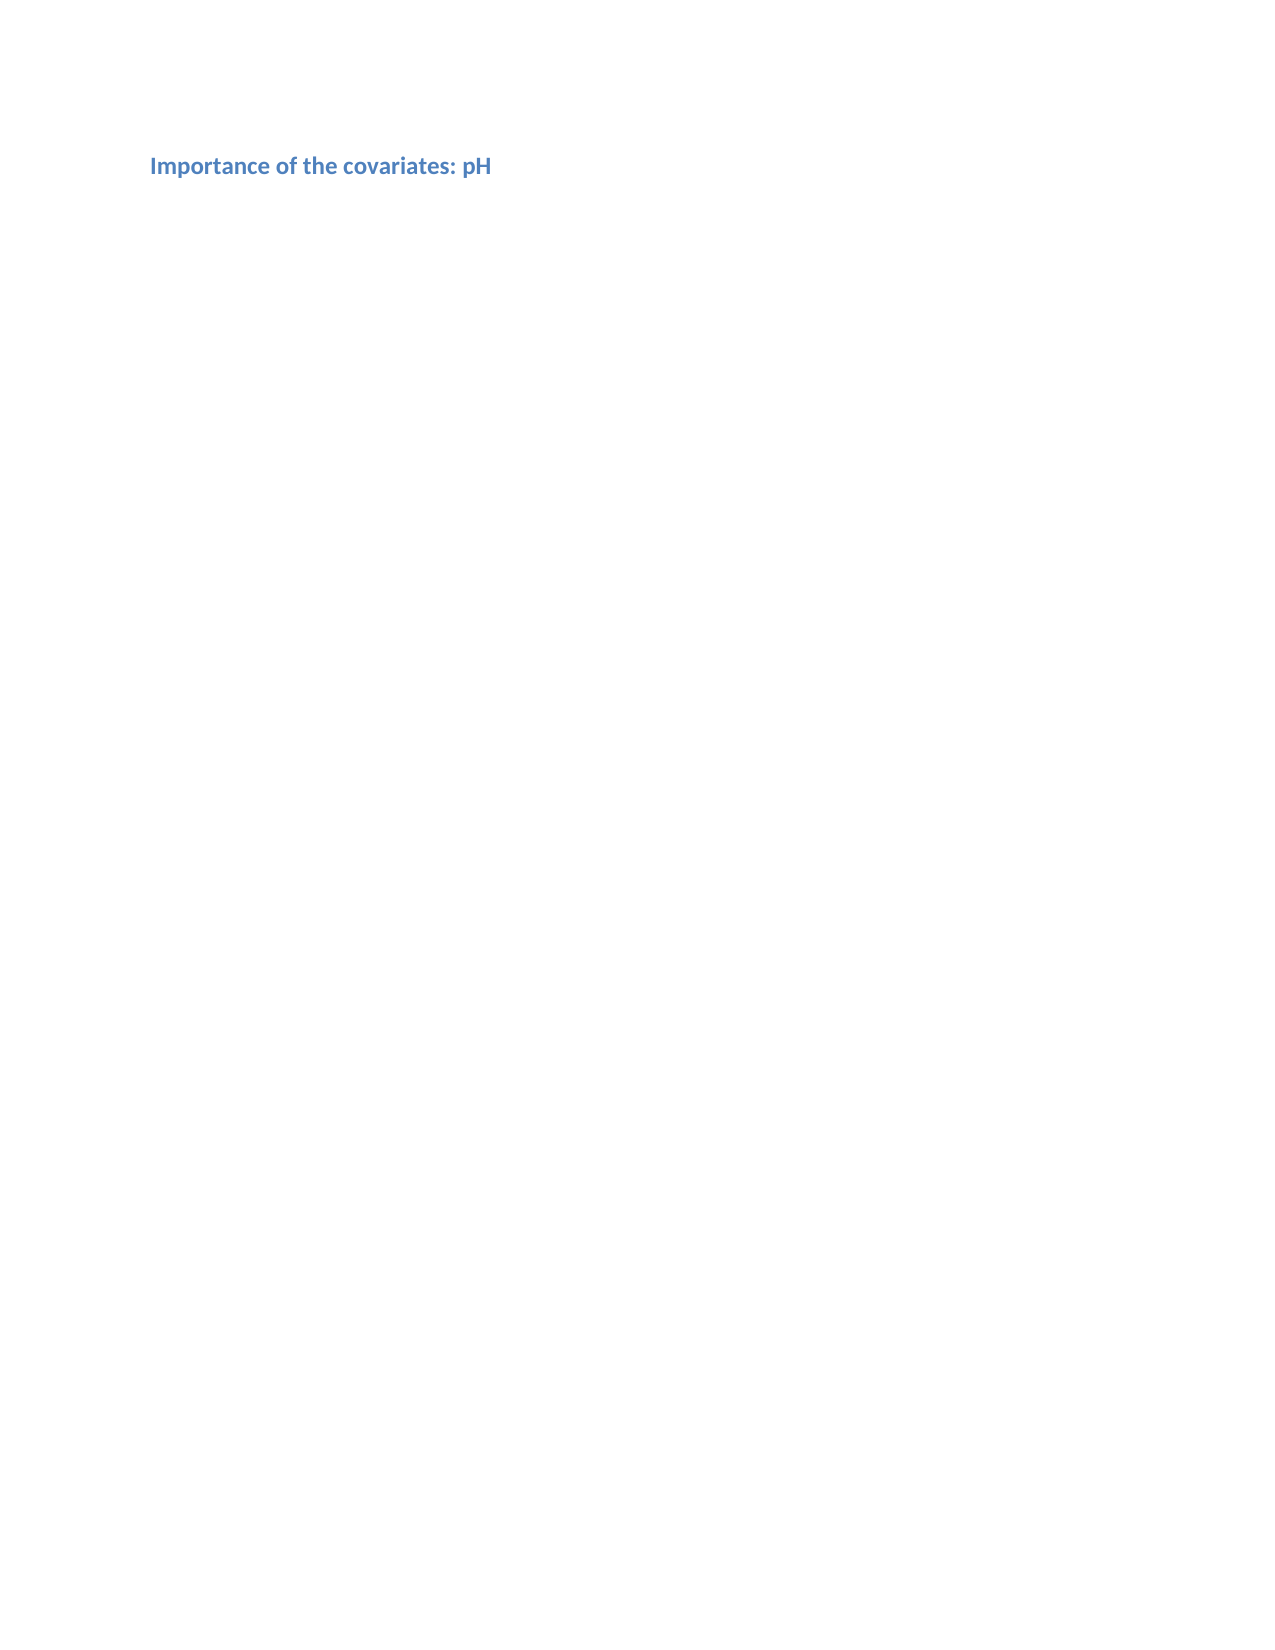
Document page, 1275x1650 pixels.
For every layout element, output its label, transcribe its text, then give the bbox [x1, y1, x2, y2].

subtitle Importance of the covariates: pH [150, 150, 1125, 181]
